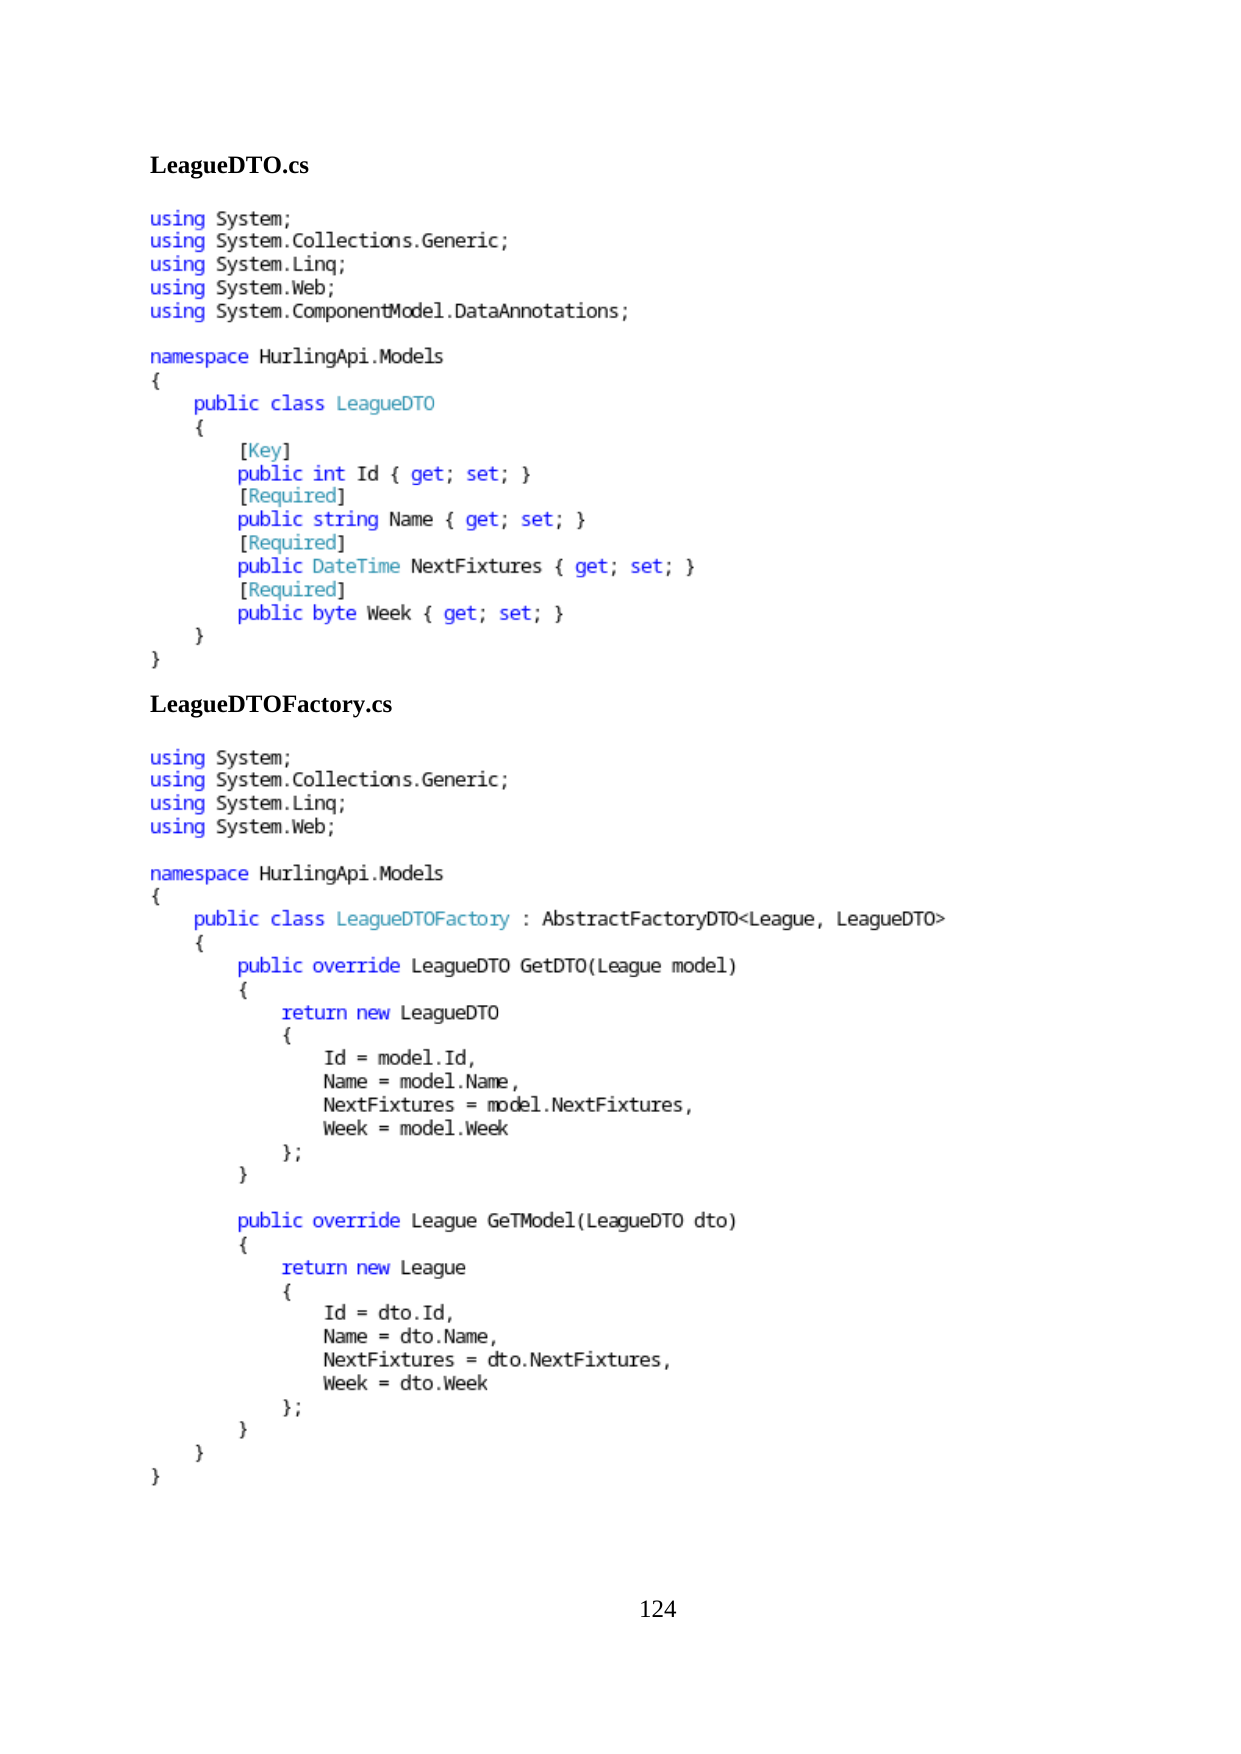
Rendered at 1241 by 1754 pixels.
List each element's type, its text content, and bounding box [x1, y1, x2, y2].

subtitle LeagueDTO.cs [150, 150, 1090, 179]
subtitle LeagueDTOFactory.cs [150, 689, 1090, 717]
